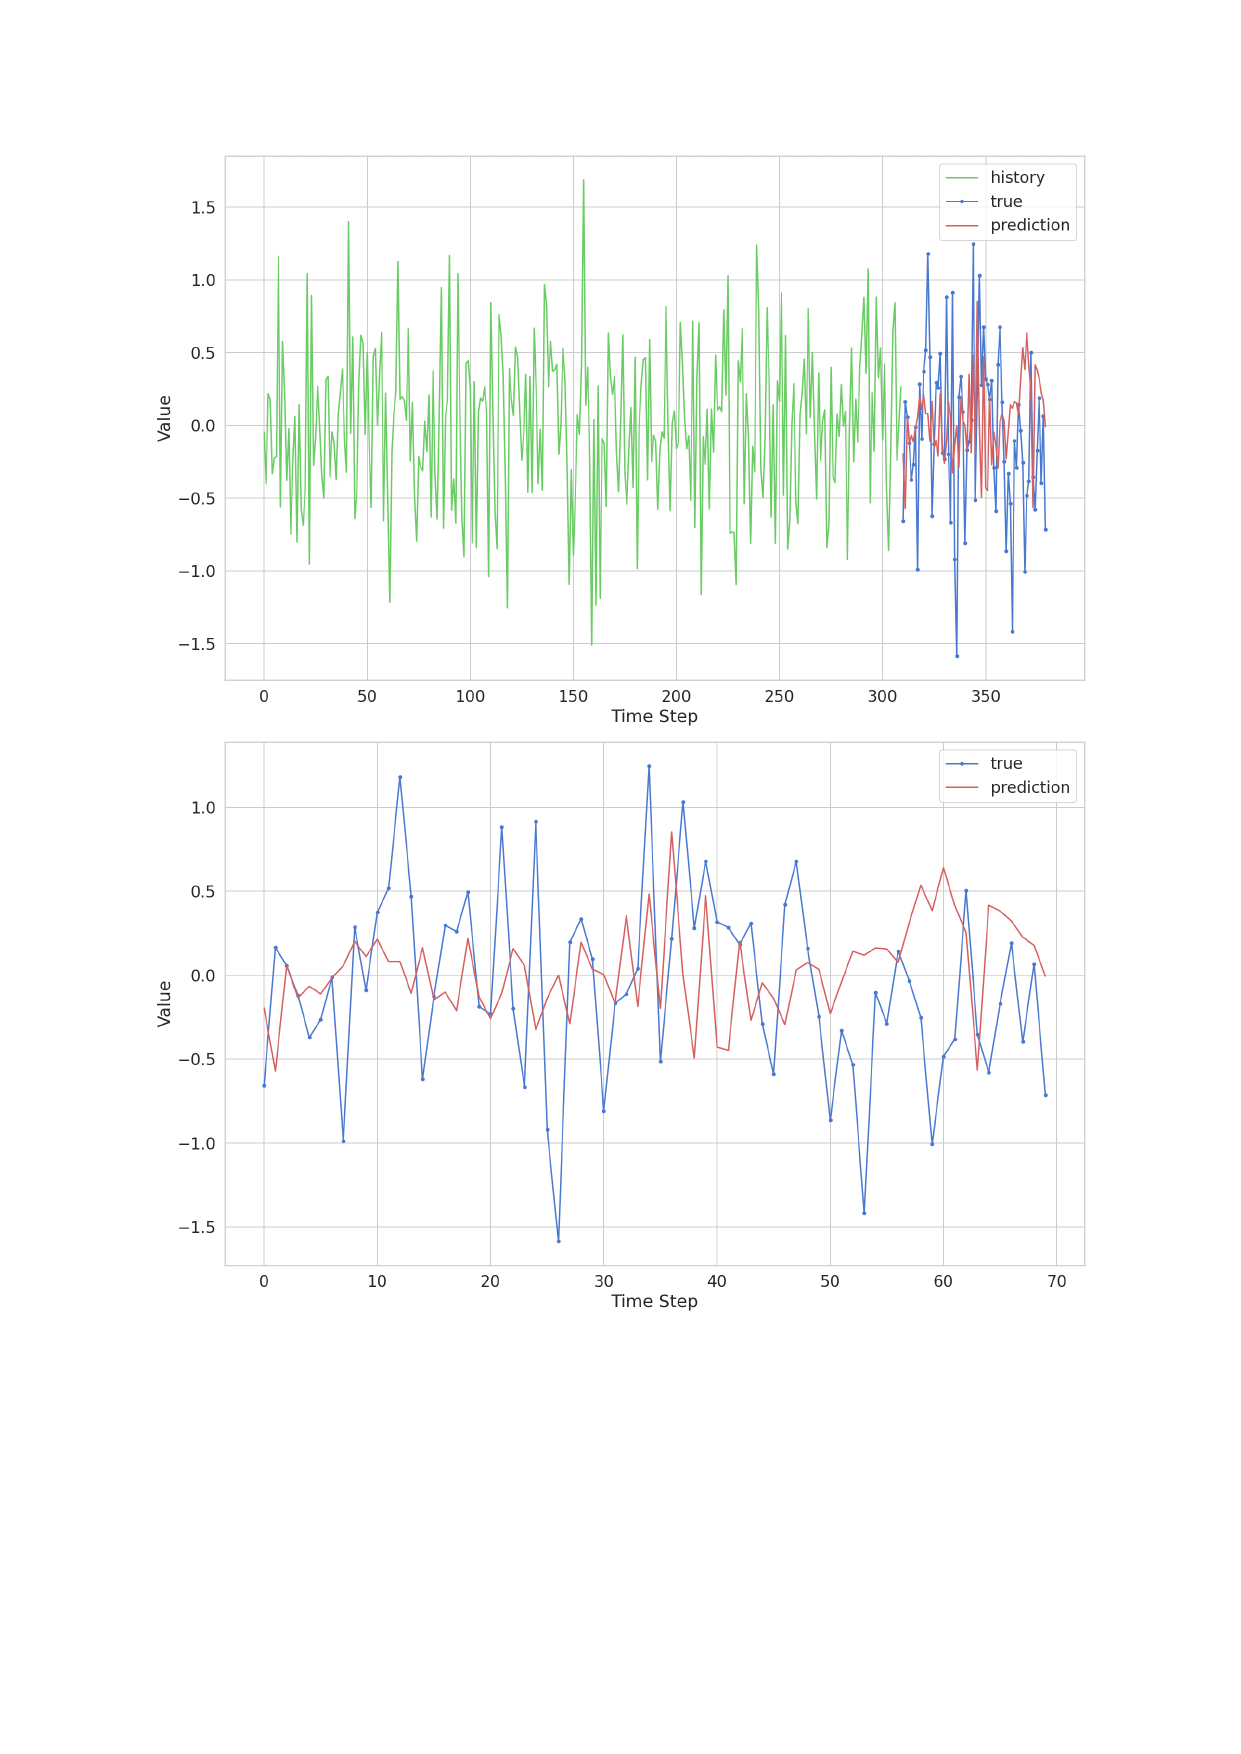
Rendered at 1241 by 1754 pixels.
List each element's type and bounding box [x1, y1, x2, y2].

picture [150, 735, 1091, 1317]
picture [150, 150, 1091, 732]
